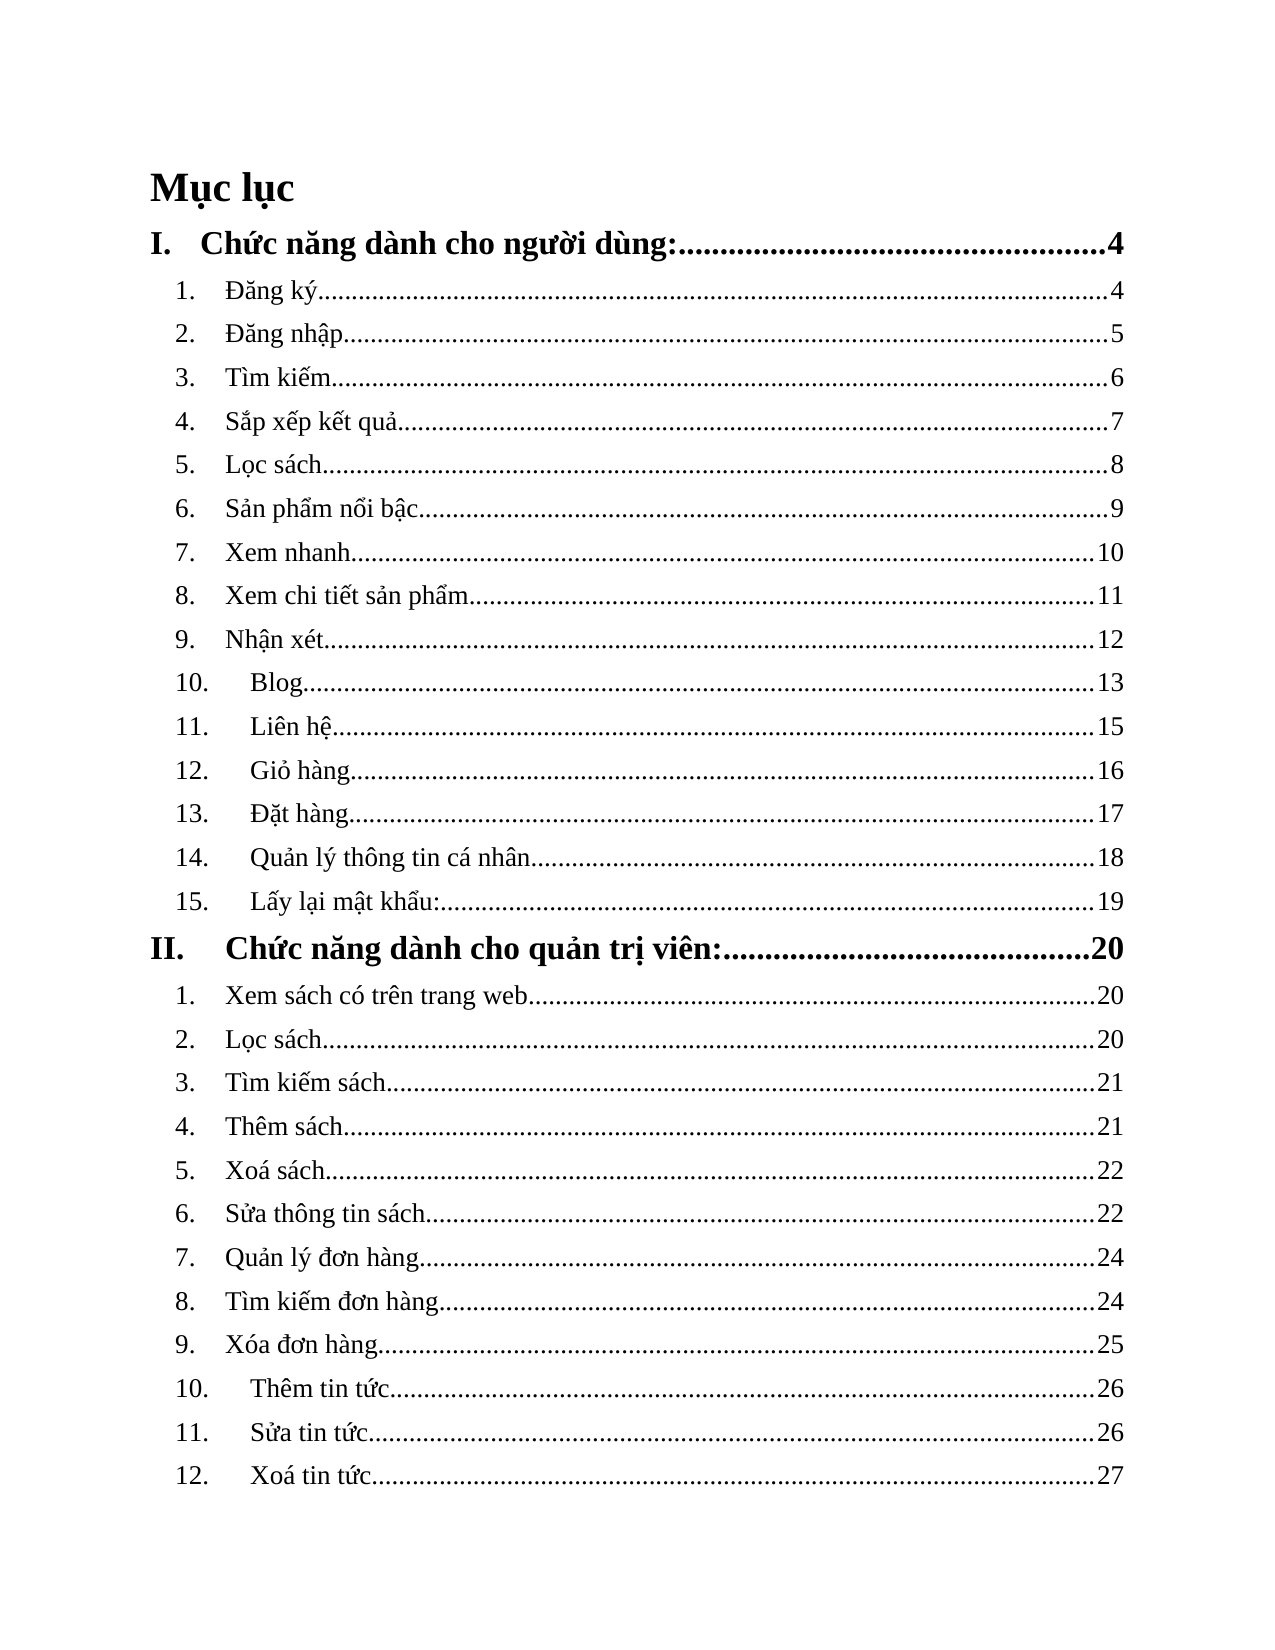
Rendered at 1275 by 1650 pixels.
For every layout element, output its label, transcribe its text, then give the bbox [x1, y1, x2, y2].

text 2. Đăng nhập 5 [175, 317, 1125, 348]
text 12. Giỏ hàng 16 [175, 754, 1125, 785]
text II. Chức năng dành cho quản trị viên: 20 [150, 928, 1125, 967]
text 6. Sản phẩm nổi bậc 9 [175, 492, 1125, 523]
text Mục lục [150, 162, 1125, 210]
text 10. Thêm tin tức 26 [175, 1372, 1125, 1403]
text 6. Sửa thông tin sách 22 [175, 1197, 1125, 1229]
text 14. Quản lý thông tin cá nhân 18 [175, 841, 1125, 872]
text 1. Đăng ký 4 [175, 274, 1125, 305]
text 9. Nhận xét 12 [175, 623, 1125, 654]
text 15. Lấy lại mật khẩu: 19 [175, 885, 1125, 916]
text 4. Sắp xếp kết quả 7 [175, 405, 1125, 436]
text 10. Blog 13 [175, 667, 1125, 698]
text 11. Liên hệ 15 [175, 710, 1125, 741]
text 3. Tìm kiếm sách 21 [175, 1067, 1125, 1098]
text 12. Xoá tin tức 27 [175, 1459, 1125, 1491]
text 5. Lọc sách 8 [175, 448, 1125, 479]
text 3. Tìm kiếm 6 [175, 361, 1125, 392]
text 9. Xóa đơn hàng 25 [175, 1328, 1125, 1359]
text 13. Đặt hàng 17 [175, 797, 1125, 829]
text 2. Lọc sách 20 [175, 1023, 1125, 1054]
text 7. Quản lý đơn hàng 24 [175, 1241, 1125, 1272]
text 5. Xoá sách 22 [175, 1154, 1125, 1185]
text 8. Xem chi tiết sản phẩm 11 [175, 579, 1125, 610]
text I. Chức năng dành cho người dùng: 4 [150, 223, 1125, 261]
text 8. Tìm kiếm đơn hàng 24 [175, 1285, 1125, 1316]
text 4. Thêm sách 21 [175, 1110, 1125, 1141]
text 11. Sửa tin tức 26 [175, 1416, 1125, 1447]
text 7. Xem nhanh 10 [175, 536, 1125, 567]
text 1. Xem sách có trên trang web 20 [175, 979, 1125, 1010]
